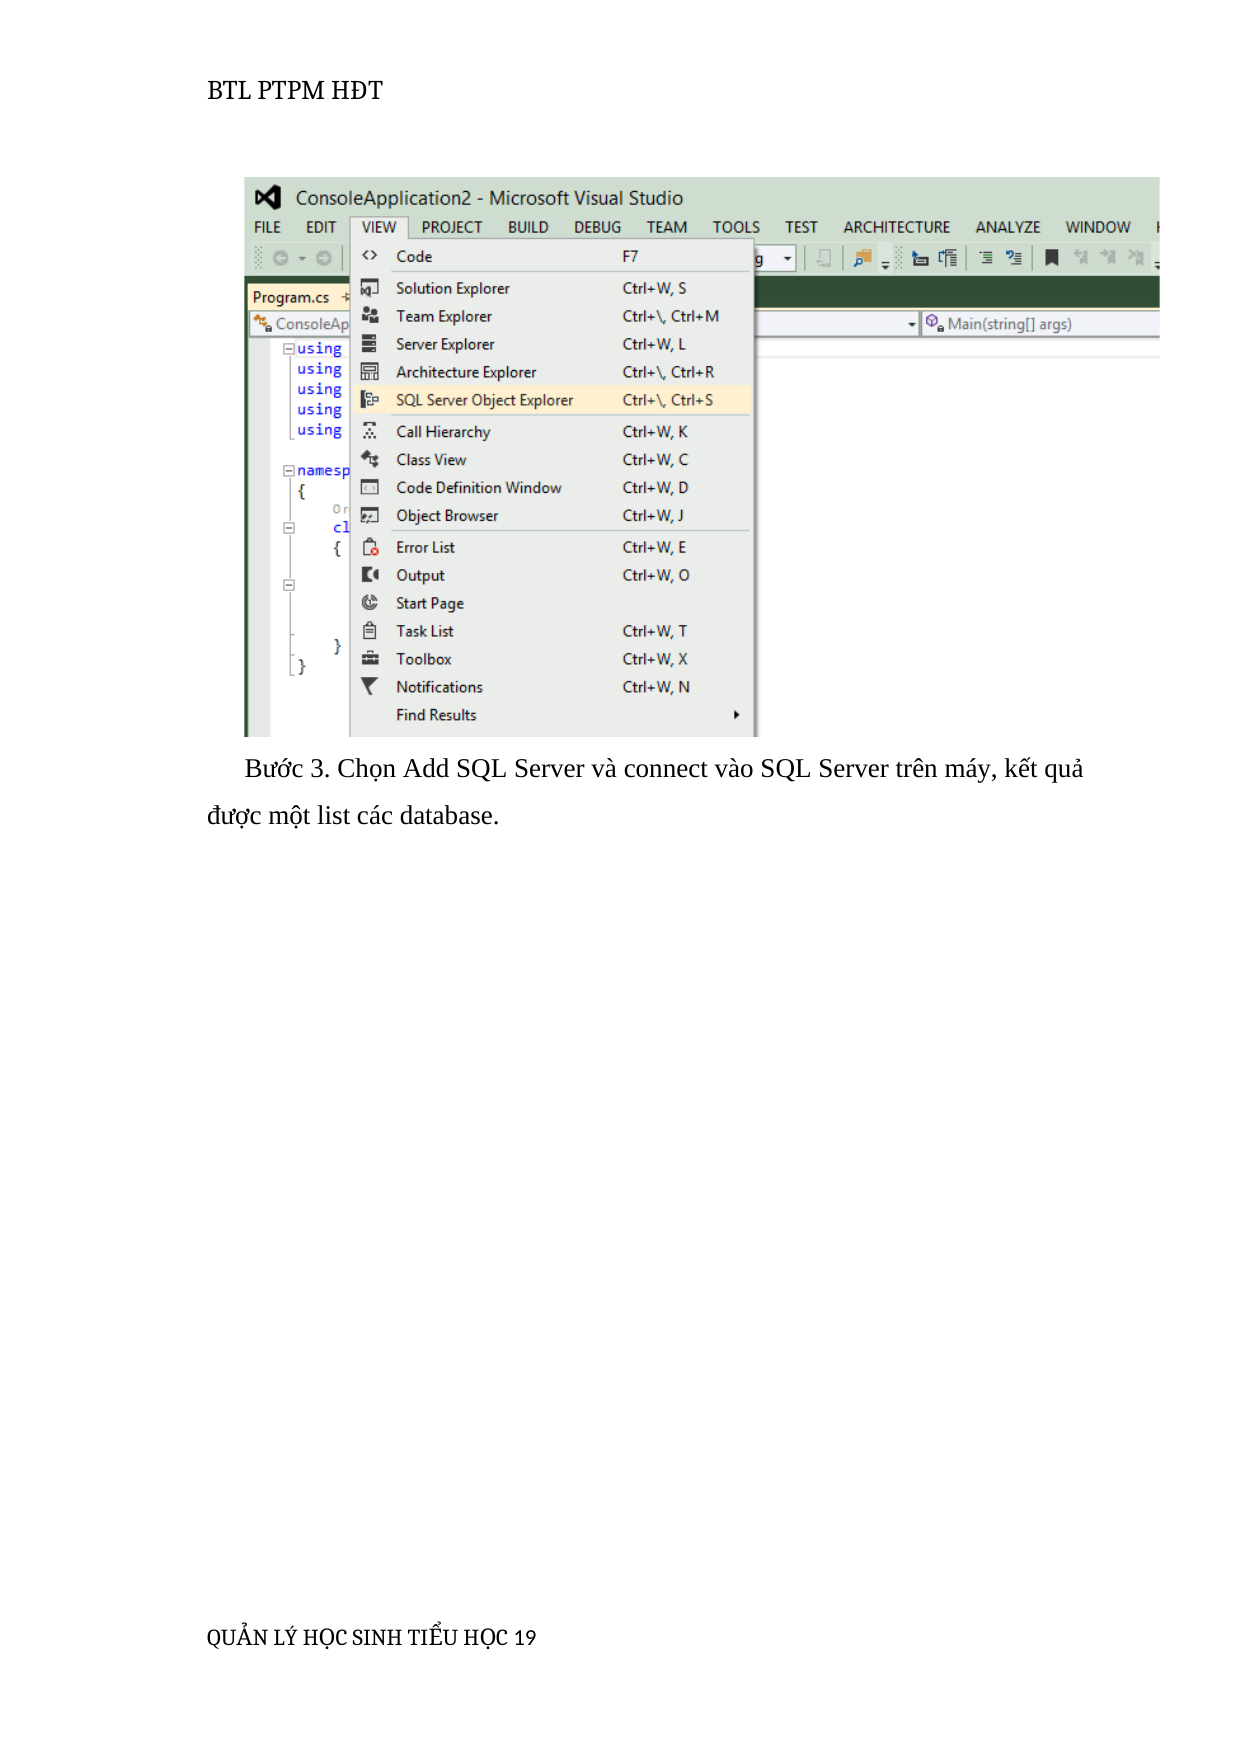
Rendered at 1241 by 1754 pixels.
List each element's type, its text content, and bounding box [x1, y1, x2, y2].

picture [244, 177, 1160, 737]
text Bước 3. Chọn Add SQL Server và connect vào SQL Server trên máy, kết quả được một list các database. [207, 752, 1122, 830]
